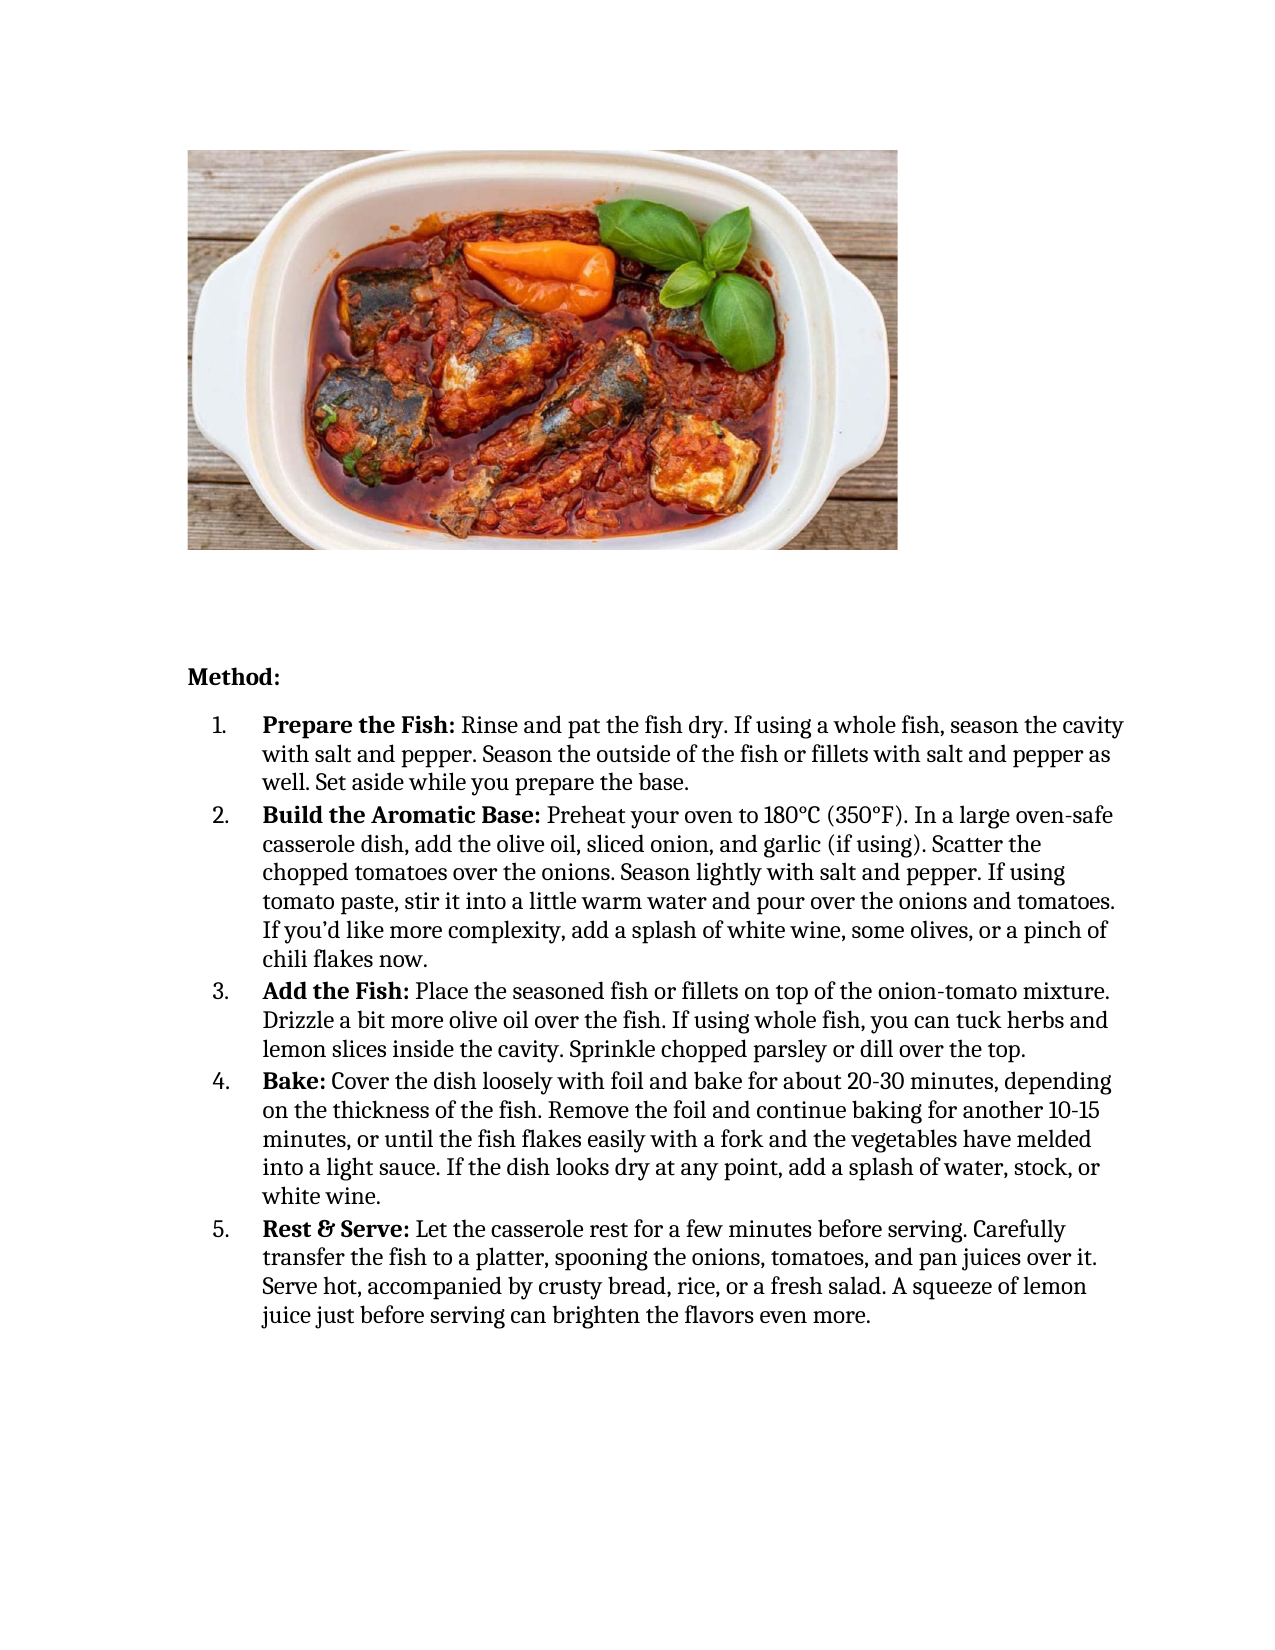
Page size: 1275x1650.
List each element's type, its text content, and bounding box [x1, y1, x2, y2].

list Add the Fish: Place the seasoned fish or fillets on top of the onion-tomato mixture. Drizzle a bit more olive oil over the fish. If using whole fish, you can tuck herbs and lemon slices inside the cavity. Sprinkle chopped parsley or dill over the top. [212, 977, 1125, 1063]
list Build the Aromatic Base: Preheat your oven to 180°C (350°F). In a large oven-safe casserole dish, add the olive oil, sliced onion, and garlic (if using). Scatter the chopped tomatoes over the onions. Season lightly with salt and pepper. If using tomato paste, stir it into a little warm water and pour over the onions and tomatoes. If you’d like more complexity, add a splash of white wine, some olives, or a pinch of chili flakes now. [212, 801, 1125, 973]
list Rest & Serve: Let the casserole rest for a few minutes before serving. Carefully transfer the fish to a platter, spooning the onions, tomatoes, and pan juices over it. Serve hot, accompanied by crusty bread, rice, or a fresh salad. A squeeze of lemon juice just before serving can brighten the flavors even more. [212, 1214, 1125, 1329]
text Method: [187, 663, 1125, 692]
picture [187, 150, 898, 550]
list Prepare the Fish: Rinse and pat the fish dry. If using a whole fish, season the cavity with salt and pepper. Season the outside of the fish or fillets with salt and pepper as well. Set aside while you prepare the base. [212, 711, 1125, 797]
list Bake: Cover the dish loosely with foil and bake for about 20-30 minutes, depending on the thickness of the fish. Remove the foil and continue baking for another 10-15 minutes, or until the fish flakes easily with a fork and the vegetables have melded into a light sauce. If the dish looks dry at any point, add a splash of water, stock, or white wine. [212, 1067, 1125, 1211]
